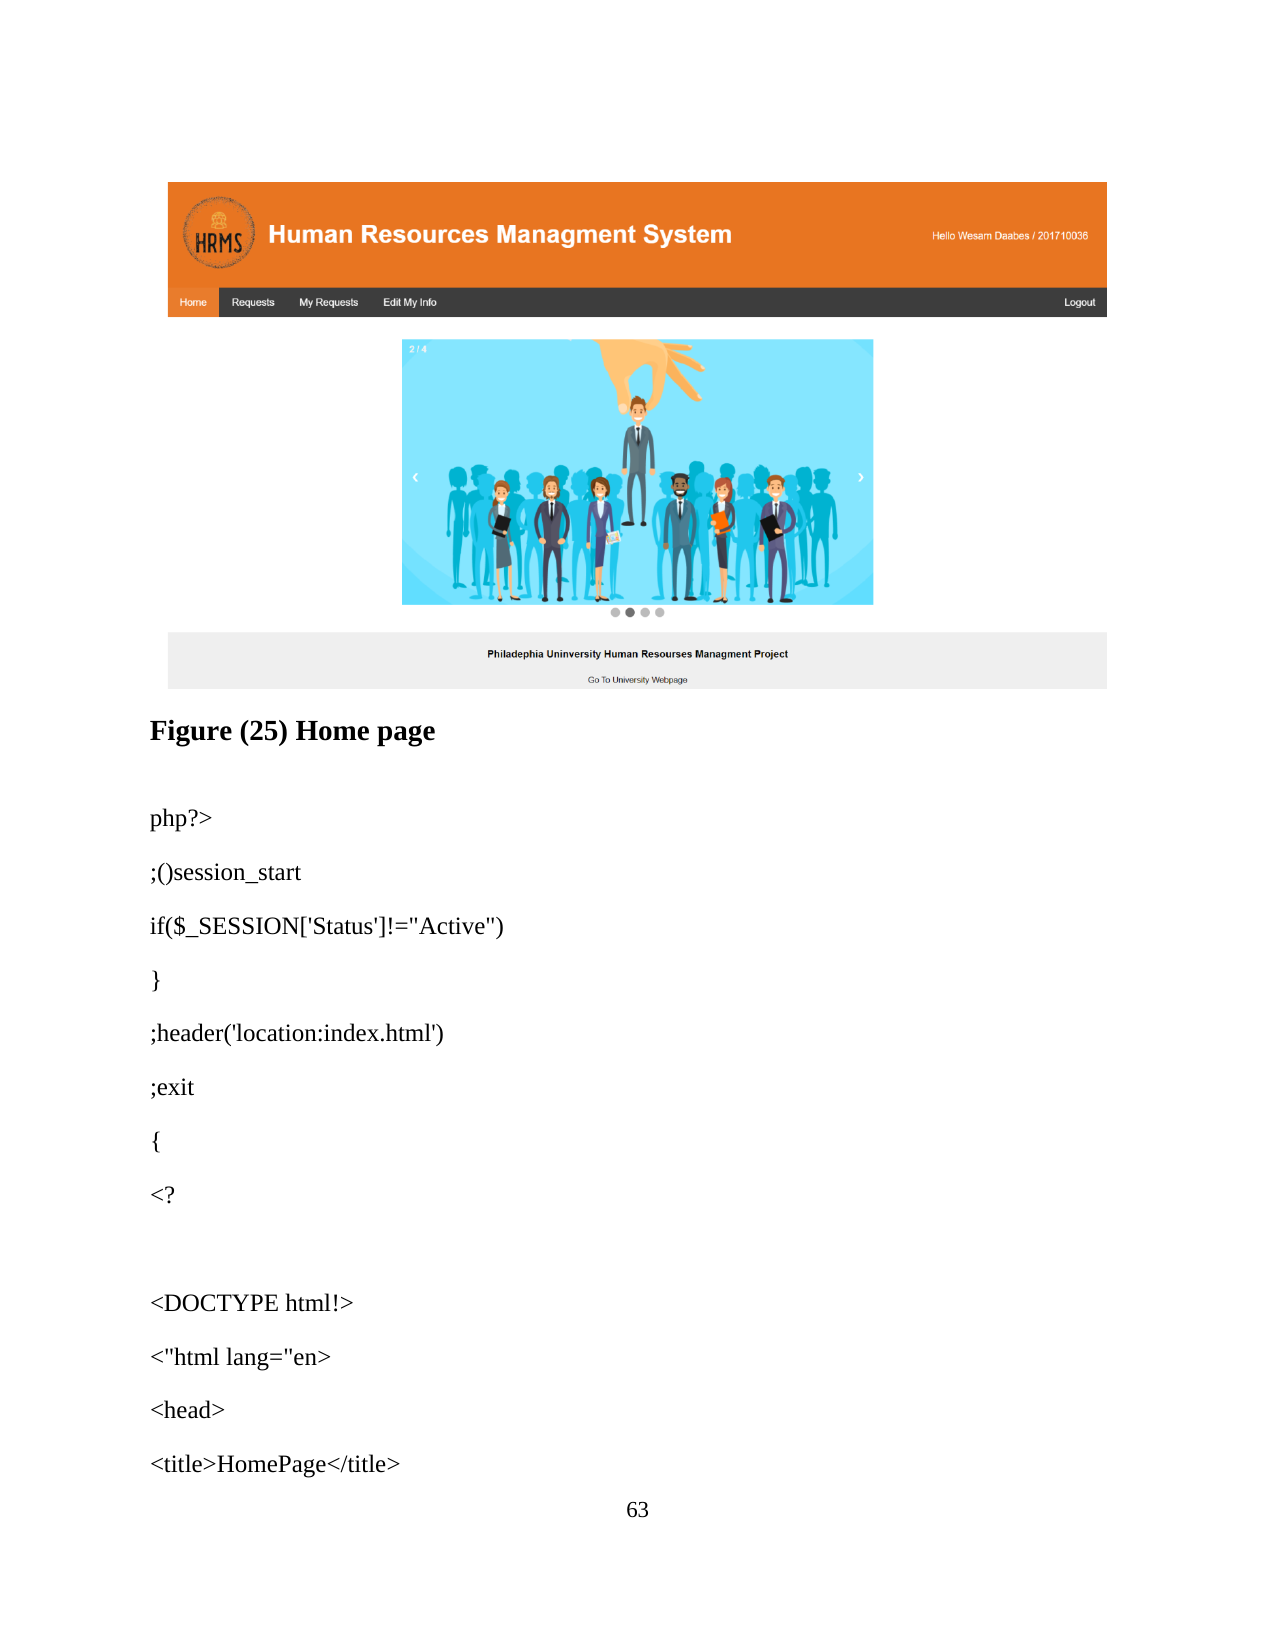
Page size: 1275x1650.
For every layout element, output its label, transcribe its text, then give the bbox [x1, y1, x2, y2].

text <?php [150, 803, 1125, 832]
picture [167, 182, 1107, 689]
text <title>HomePage</title> [150, 1449, 1125, 1478]
text <!DOCTYPE html> [150, 1288, 1125, 1317]
text } [150, 1126, 1125, 1155]
text <html lang="en"> [150, 1342, 1125, 1370]
text <head> [150, 1396, 1125, 1424]
text { [150, 965, 1125, 993]
text if($_SESSION['Status']!="Active") [150, 911, 1125, 939]
text header('location:index.html'); [150, 1018, 1125, 1047]
text Figure (25) Home page [150, 713, 1125, 778]
text session_start(); [150, 857, 1125, 886]
text exit; [150, 1072, 1125, 1101]
text ?> [150, 1180, 1125, 1209]
